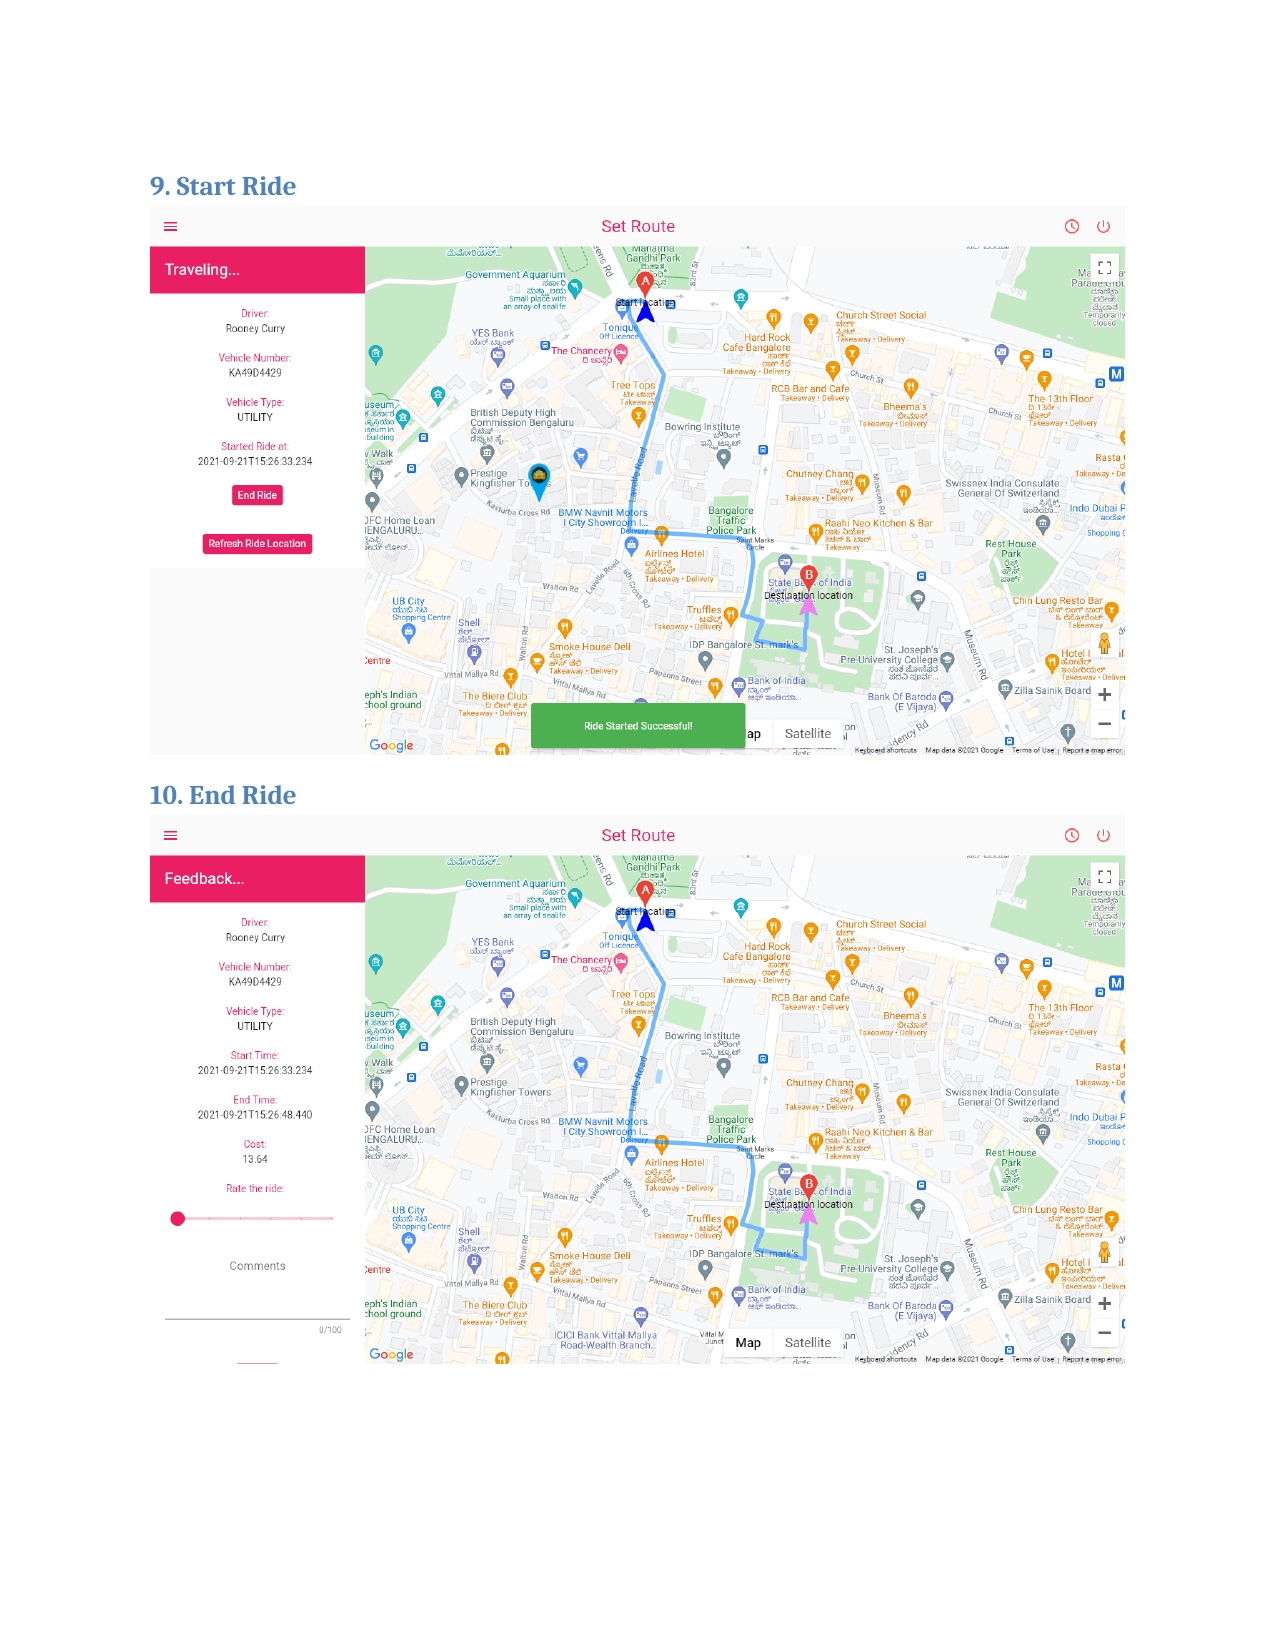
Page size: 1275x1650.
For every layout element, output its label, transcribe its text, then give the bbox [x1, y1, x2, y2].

picture [150, 206, 1125, 755]
picture [150, 815, 1125, 1364]
subtitle 9. Start Ride [150, 171, 1125, 202]
subtitle 10. End Ride [150, 780, 1125, 811]
